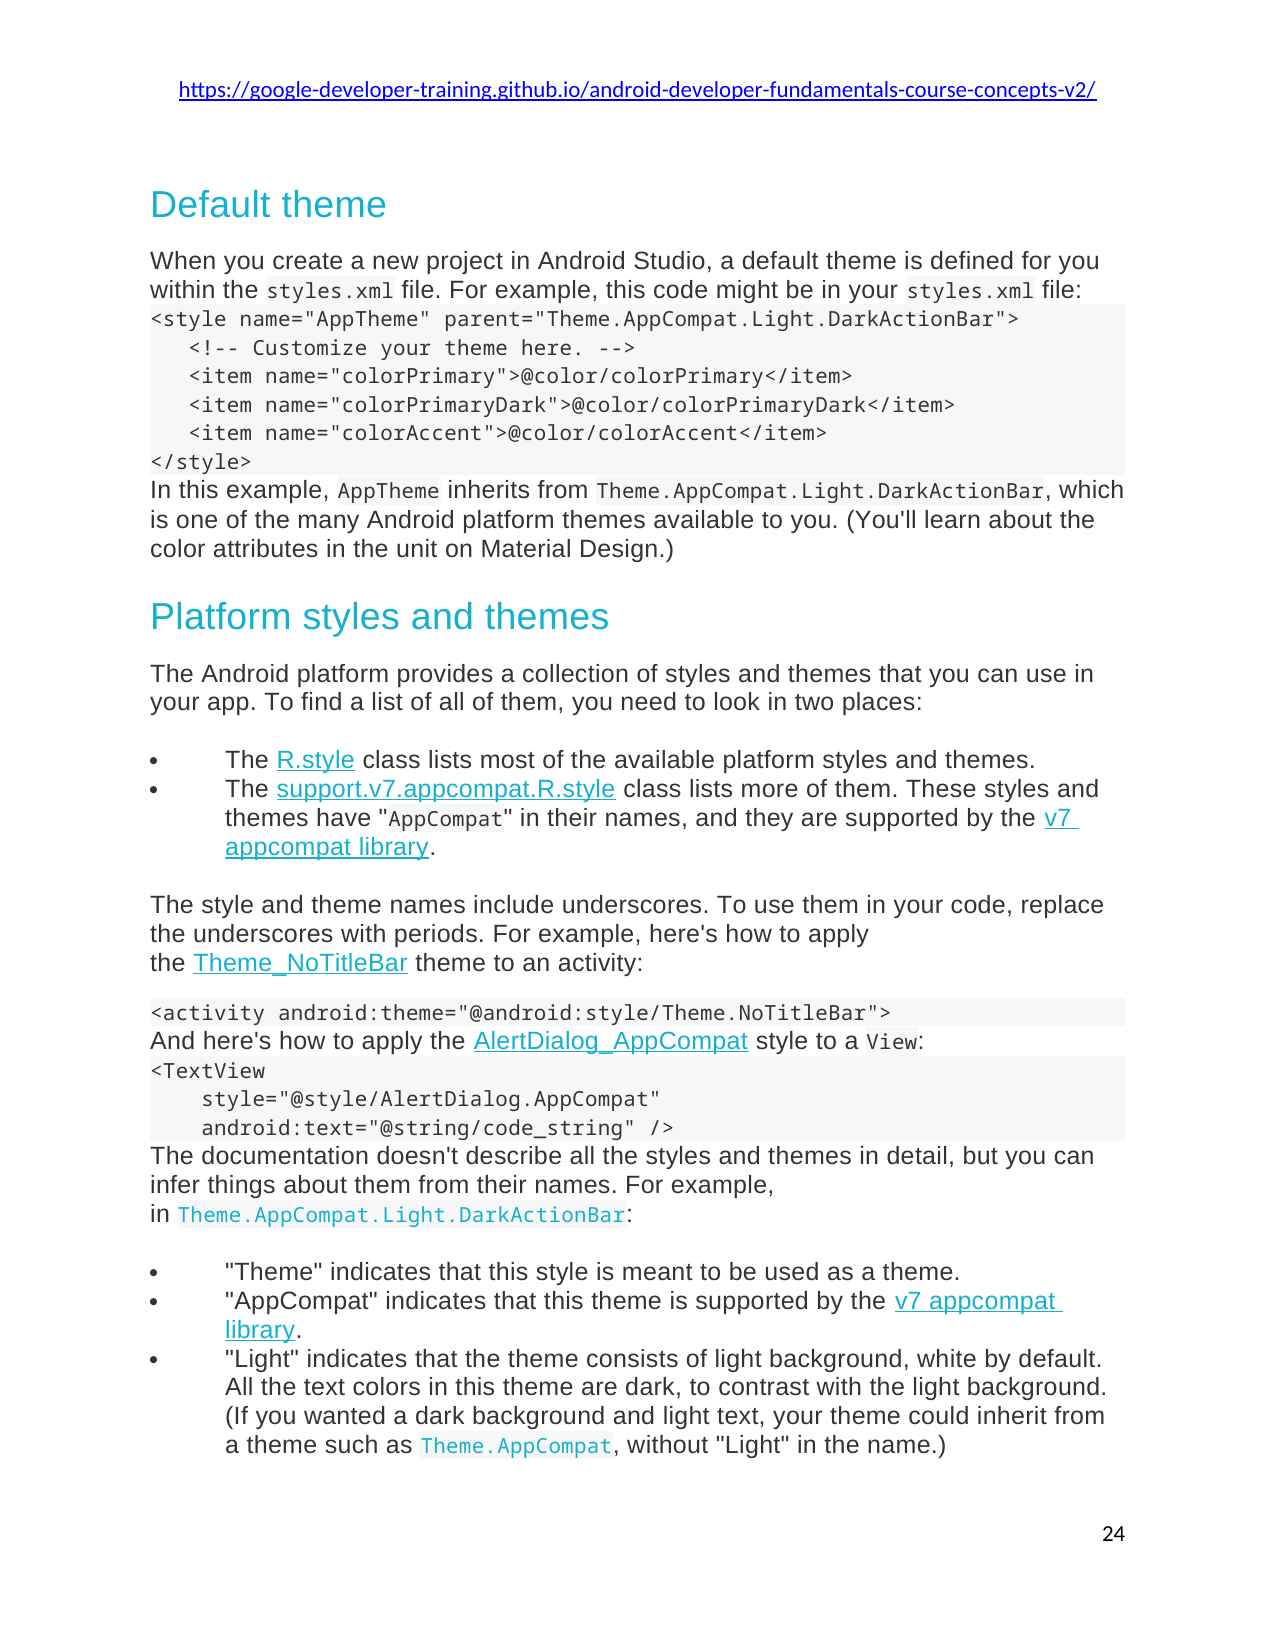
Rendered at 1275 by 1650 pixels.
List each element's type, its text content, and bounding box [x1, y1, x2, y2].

list "AppCompat" indicates that this theme is supported by the v7 appcompat library. [150, 1286, 1125, 1343]
text <item name="colorAccent">@color/colorAccent</item> [150, 418, 1125, 447]
list The R.style class lists most of the available platform styles and themes. [150, 745, 1125, 774]
text The Android platform provides a collection of styles and themes that you can use in your app. To find a list of all of them, you need to look in two places: [150, 658, 1125, 716]
text <!-- Customize your theme here. --> [150, 333, 1125, 361]
text When you create a new project in Android Studio, a default theme is defined for you within the styles.xml file. For example, this code might be in your styles.xml file: [150, 246, 1125, 304]
text style="@style/AlertDialog.AppCompat" [150, 1084, 1125, 1113]
text Platform styles and themes [150, 594, 1125, 637]
text In this example, AppTheme inherits from Theme.AppCompat.Light.DarkActionBar, which is one of the many Android platform themes available to you. (You'll learn about the color attributes in the unit on Material Design.) [150, 475, 1125, 562]
text Default theme [150, 182, 1125, 225]
text <item name="colorPrimary">@color/colorPrimary</item> [150, 361, 1125, 390]
list "Light" indicates that the theme consists of light background, white by default. All the text colors in this theme are dark, to contrast with the light background. (If you wanted a dark background and light text, your theme could inherit from a theme such as Theme.AppCompat, without "Light" in the name.) [150, 1343, 1125, 1459]
text <activity android:theme="@android:style/Theme.NoTitleBar"> [150, 998, 1125, 1026]
text <TextView [150, 1056, 1125, 1084]
text And here's how to apply the AlertDialog_AppCompat style to a View: [150, 1026, 1125, 1056]
text <item name="colorPrimaryDark">@color/colorPrimaryDark</item> [150, 390, 1125, 418]
list "Theme" indicates that this style is meant to be used as a theme. [150, 1257, 1125, 1286]
text The documentation doesn't describe all the styles and themes in detail, but you can infer things about them from their names. For example, in Theme.AppCompat.Light.DarkActionBar: [150, 1141, 1125, 1228]
text <style name="AppTheme" parent="Theme.AppCompat.Light.DarkActionBar"> [150, 304, 1125, 333]
text android:text="@string/code_string" /> [150, 1113, 1125, 1141]
list The support.v7.appcompat.R.style class lists more of them. These styles and themes have "AppCompat" in their names, and they are supported by the v7 appcompat library. [150, 774, 1125, 861]
text The style and theme names include underscores. To use them in your code, replace the underscores with periods. For example, here's how to apply the Theme_NoTitleBar theme to an activity: [150, 890, 1125, 976]
text </style> [150, 447, 1125, 475]
